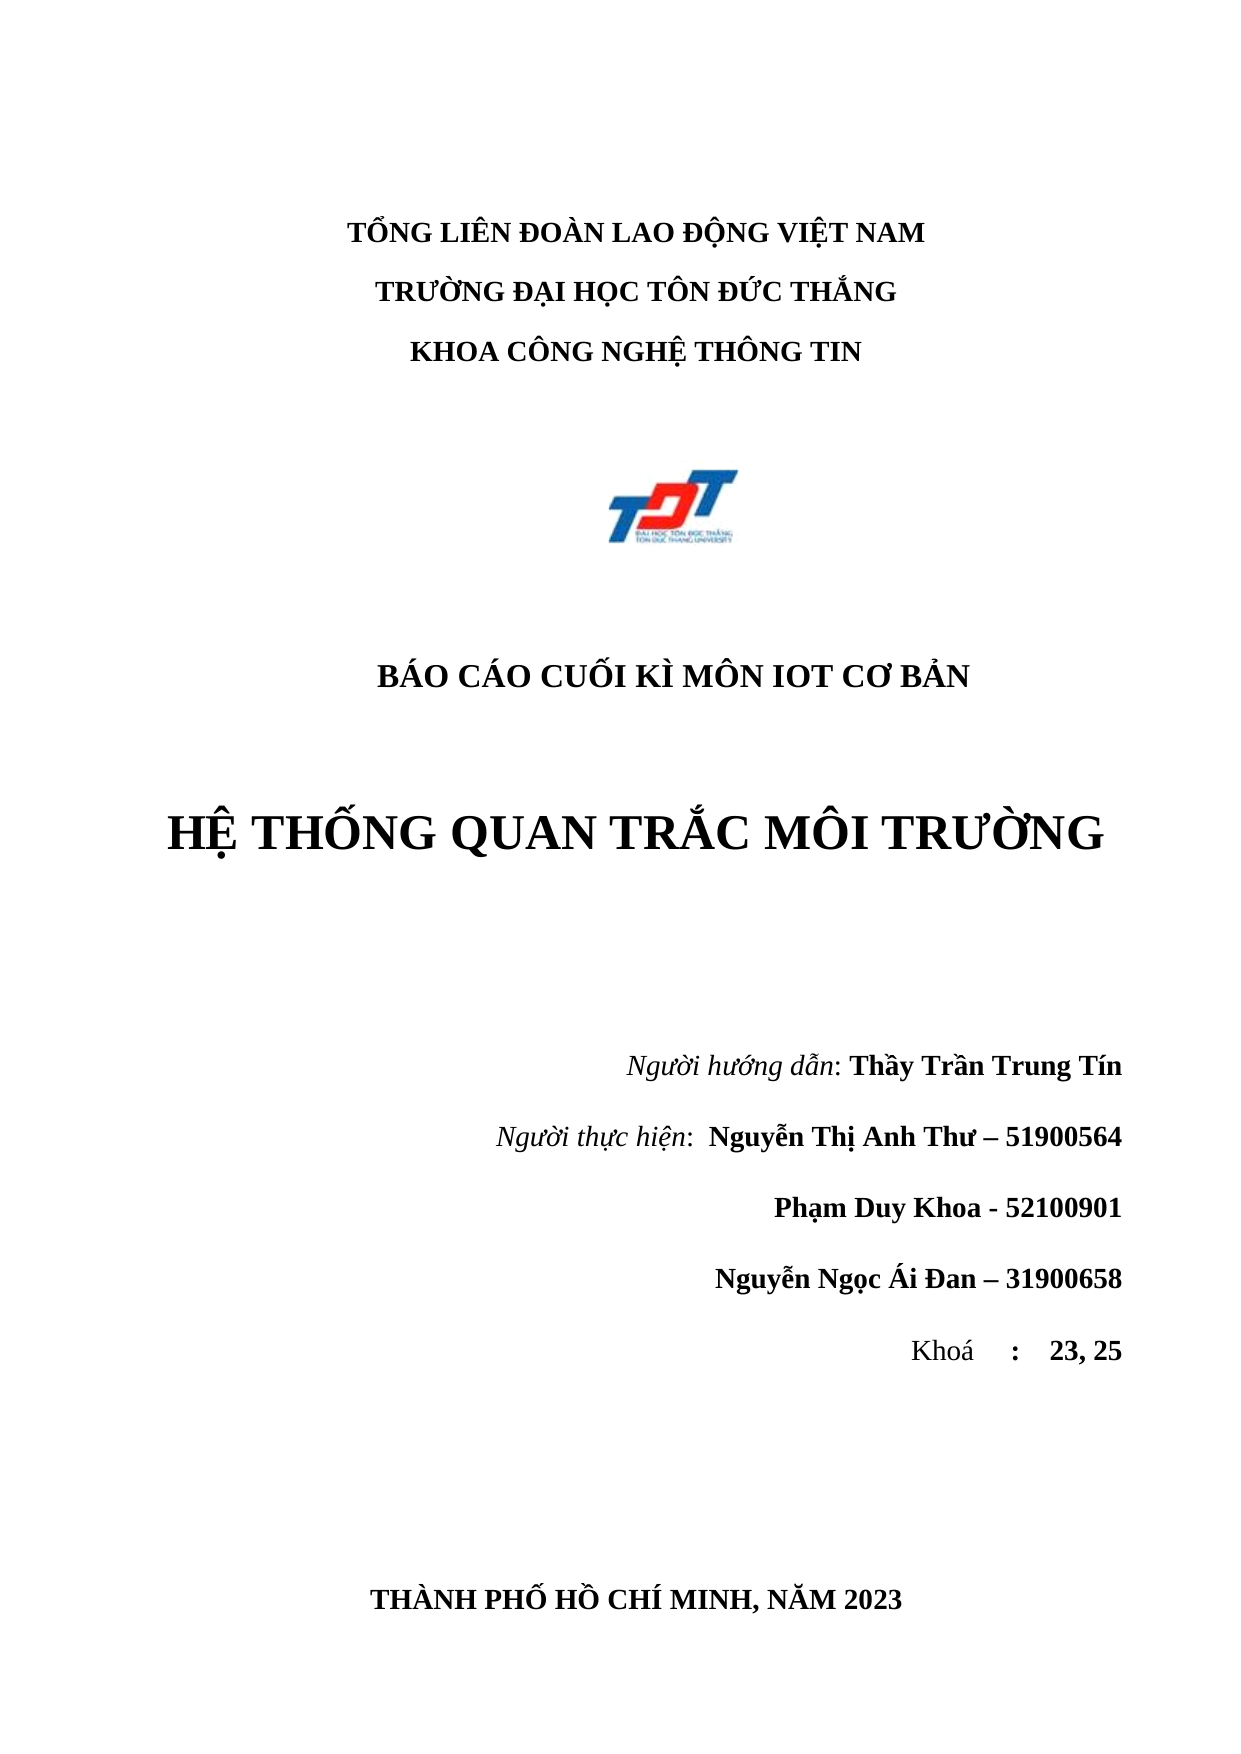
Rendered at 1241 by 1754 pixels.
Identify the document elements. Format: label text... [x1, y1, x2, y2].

text Người hướng dẫn: Thầy Trần Trung Tín [150, 1048, 1122, 1082]
text THÀNH PHỐ HỒ CHÍ MINH, NĂM 2023 [150, 1582, 1122, 1616]
text Người thực hiện: Nguyễn Thị Anh Thư – 51900564 [150, 1119, 1122, 1153]
picture [608, 450, 739, 572]
text KHOA CÔNG NGHỆ THÔNG TIN [150, 334, 1122, 367]
text TRƯỜNG ĐẠI HỌC TÔN ĐỨC THẮNG [150, 274, 1122, 308]
text TỔNG LIÊN ĐOÀN LAO ĐỘNG VIỆT NAM [150, 215, 1122, 249]
text BÁO CÁO CUỐI KÌ MÔN IOT CƠ BẢN [150, 657, 1122, 695]
text Phạm Duy Khoa - 52100901 [150, 1190, 1122, 1224]
text HỆ THỐNG QUAN TRẮC MÔI TRƯỜNG [150, 802, 1122, 860]
text Khoá : 23, 25 [150, 1333, 1122, 1366]
text Nguyễn Ngọc Ái Đan – 31900658 [150, 1262, 1122, 1295]
